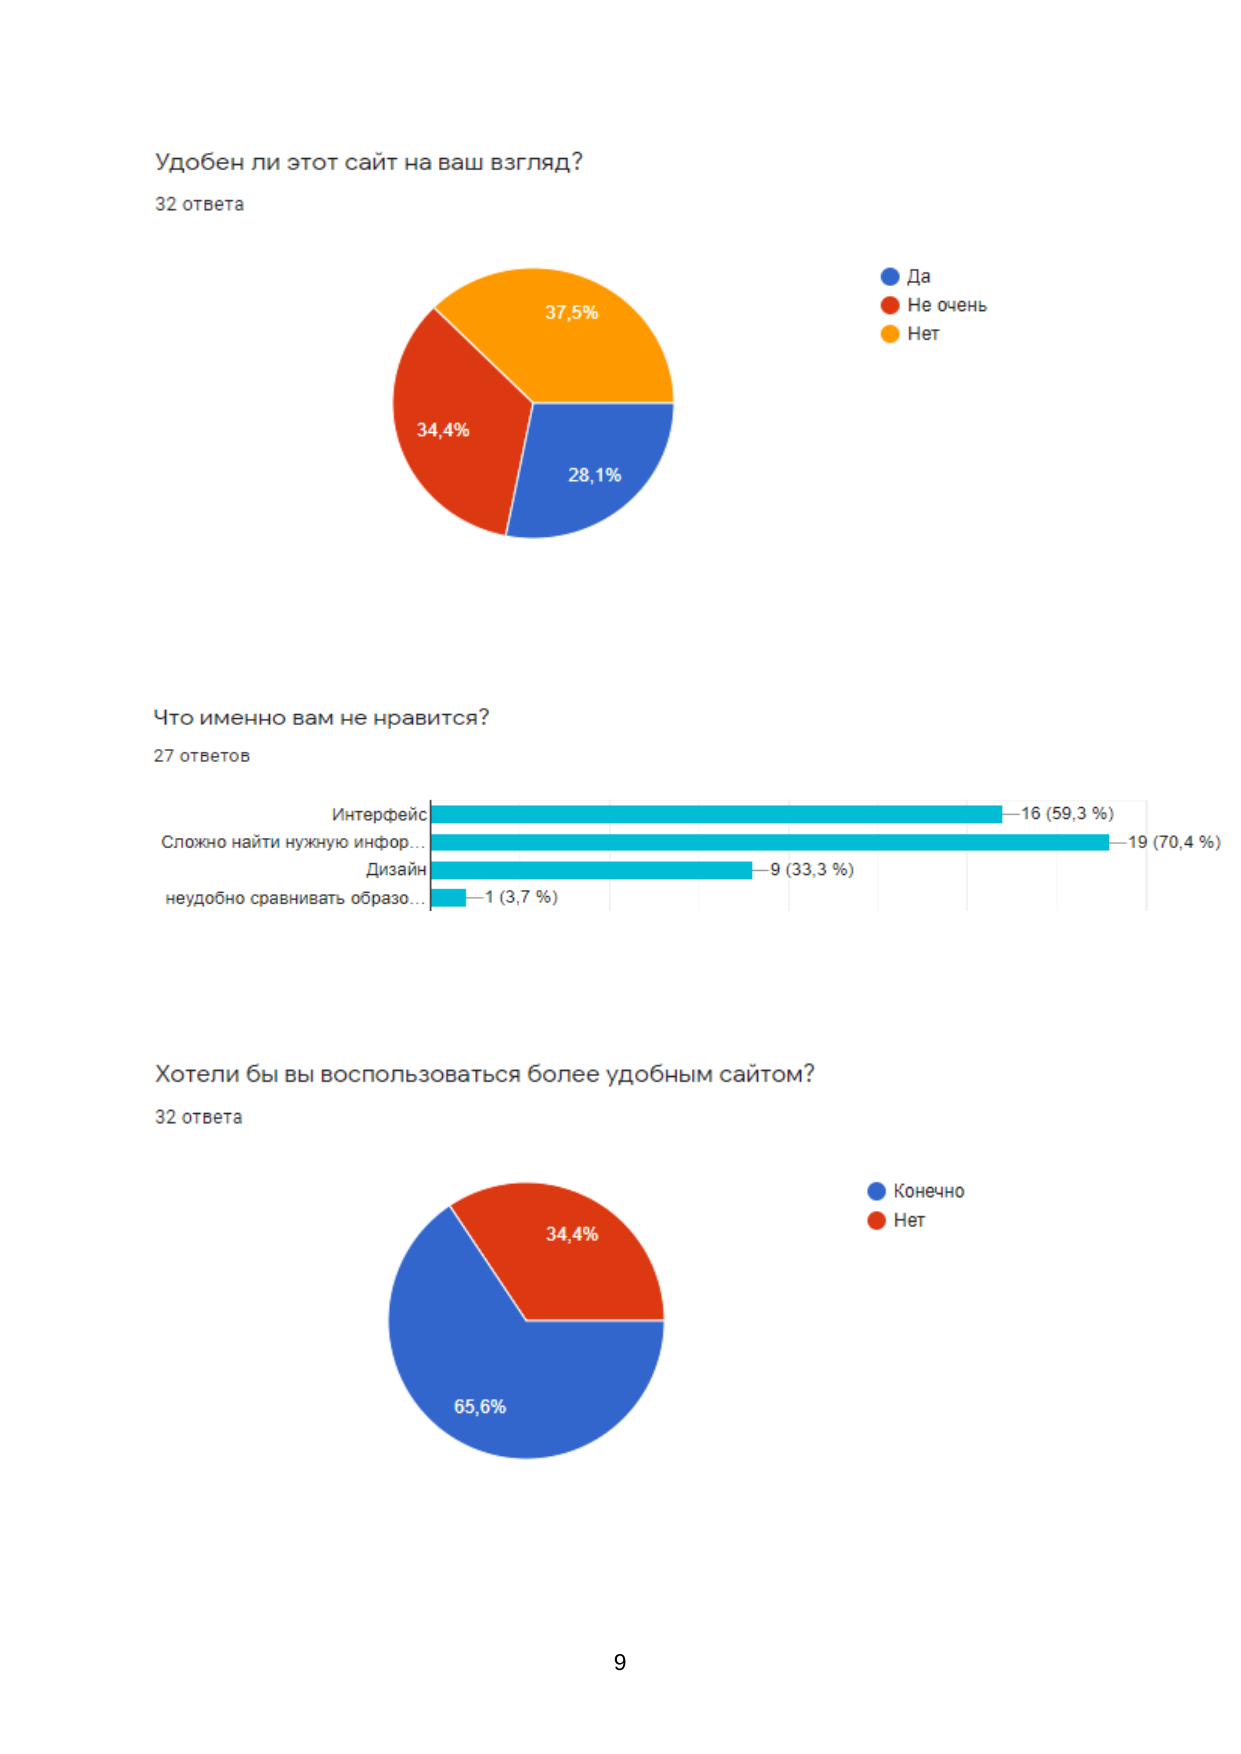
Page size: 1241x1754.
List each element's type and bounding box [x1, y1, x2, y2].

picture [150, 703, 1241, 911]
picture [150, 150, 1022, 557]
picture [150, 1057, 1003, 1472]
